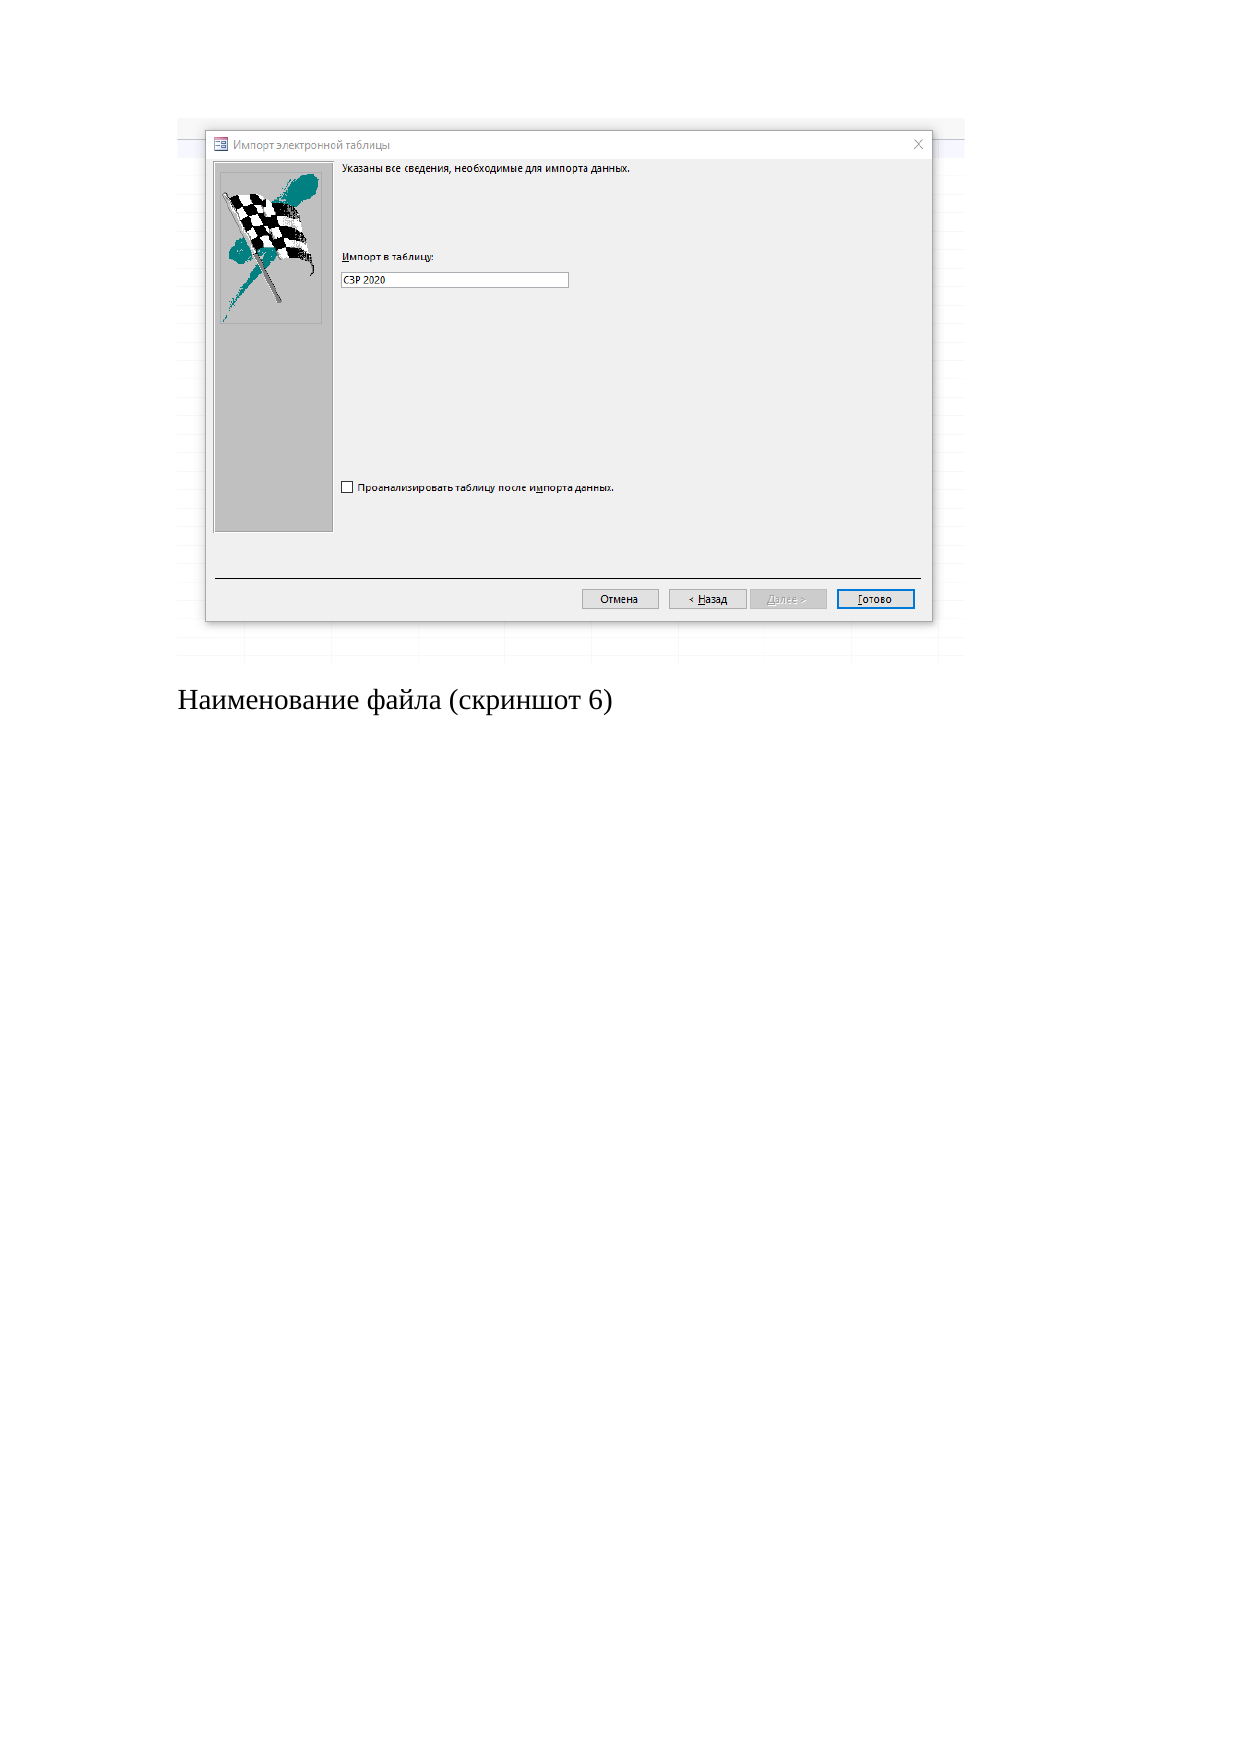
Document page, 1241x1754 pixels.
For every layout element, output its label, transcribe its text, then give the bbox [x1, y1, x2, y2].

text Наименование файла (скриншот 6) [177, 682, 1152, 716]
picture [177, 118, 965, 664]
